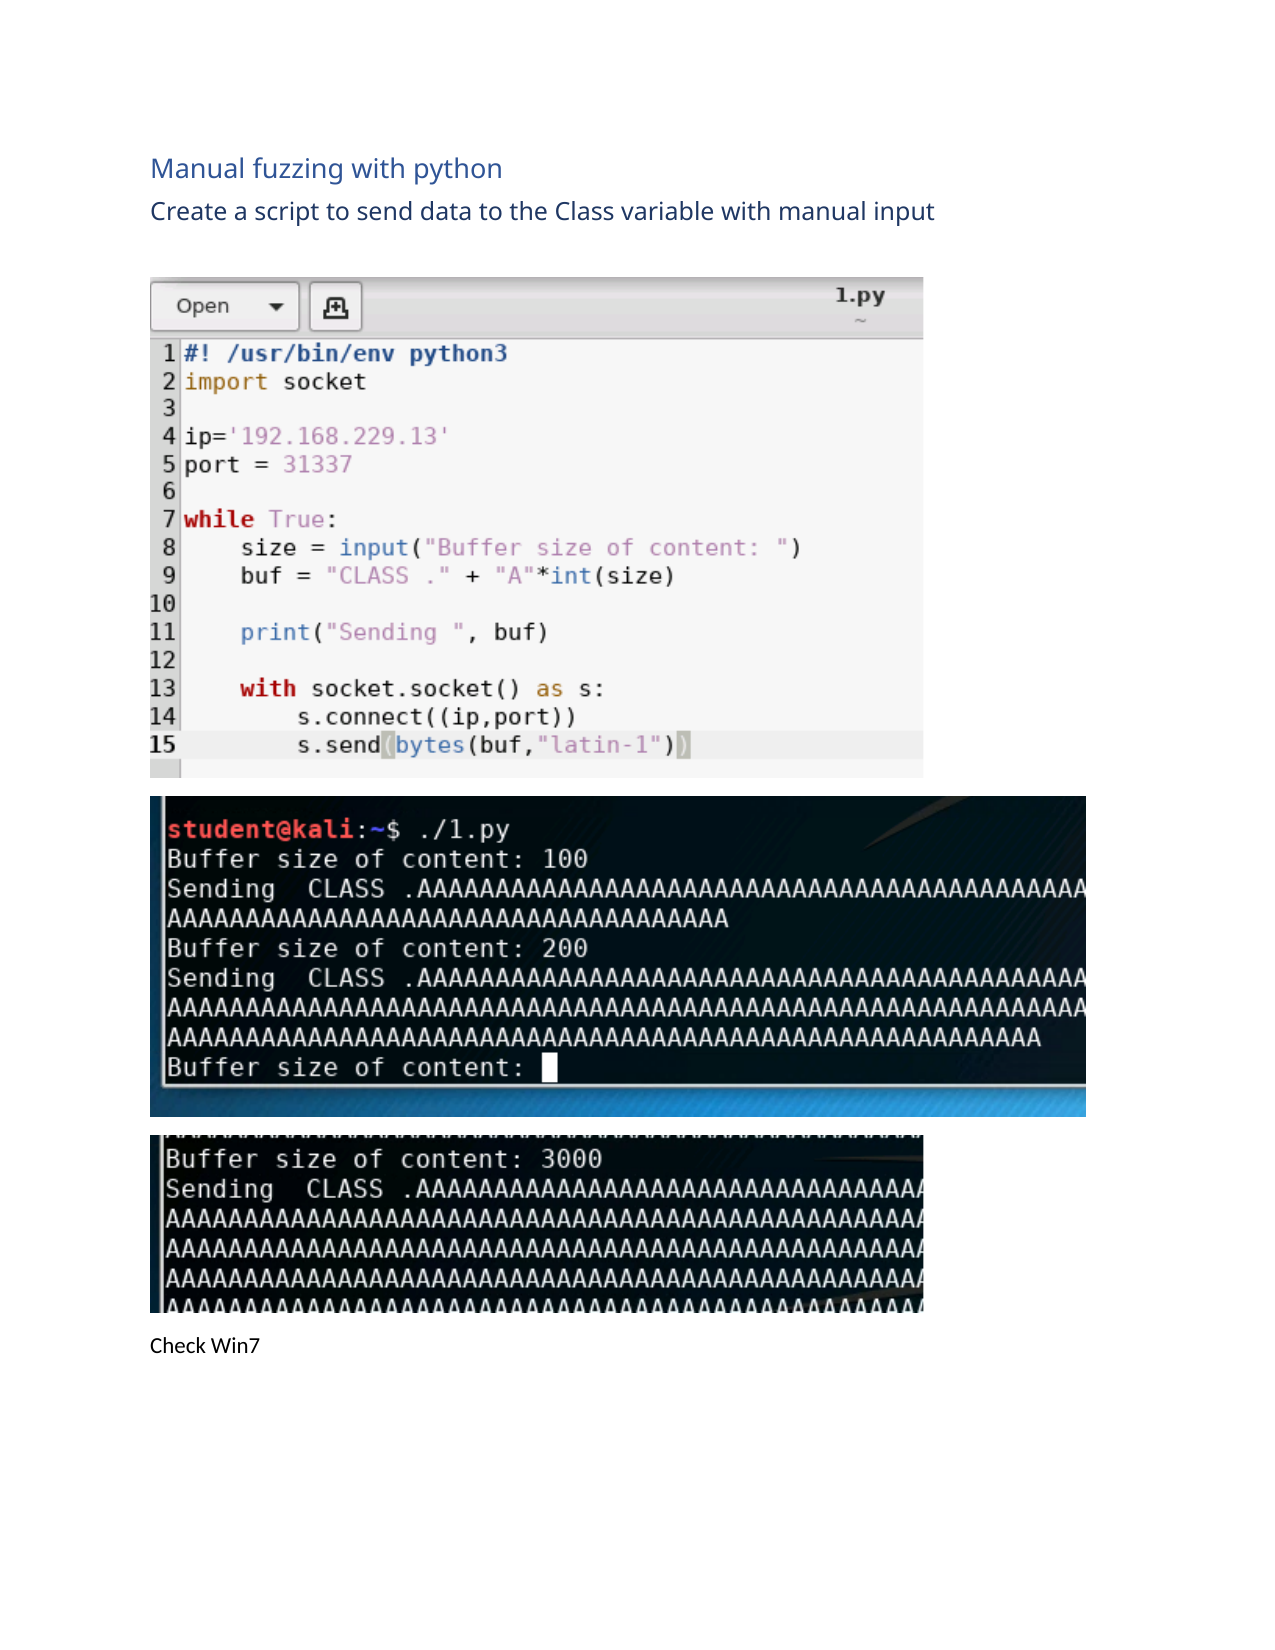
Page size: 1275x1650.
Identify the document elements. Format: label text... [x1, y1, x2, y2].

text Check Win7 [150, 1331, 1125, 1359]
subtitle Manual fuzzing with python [150, 150, 1125, 187]
subtitle Create a script to send data to the Class variable with manual input [150, 194, 1125, 228]
picture [150, 277, 924, 778]
picture [150, 1135, 924, 1313]
picture [150, 796, 1086, 1117]
